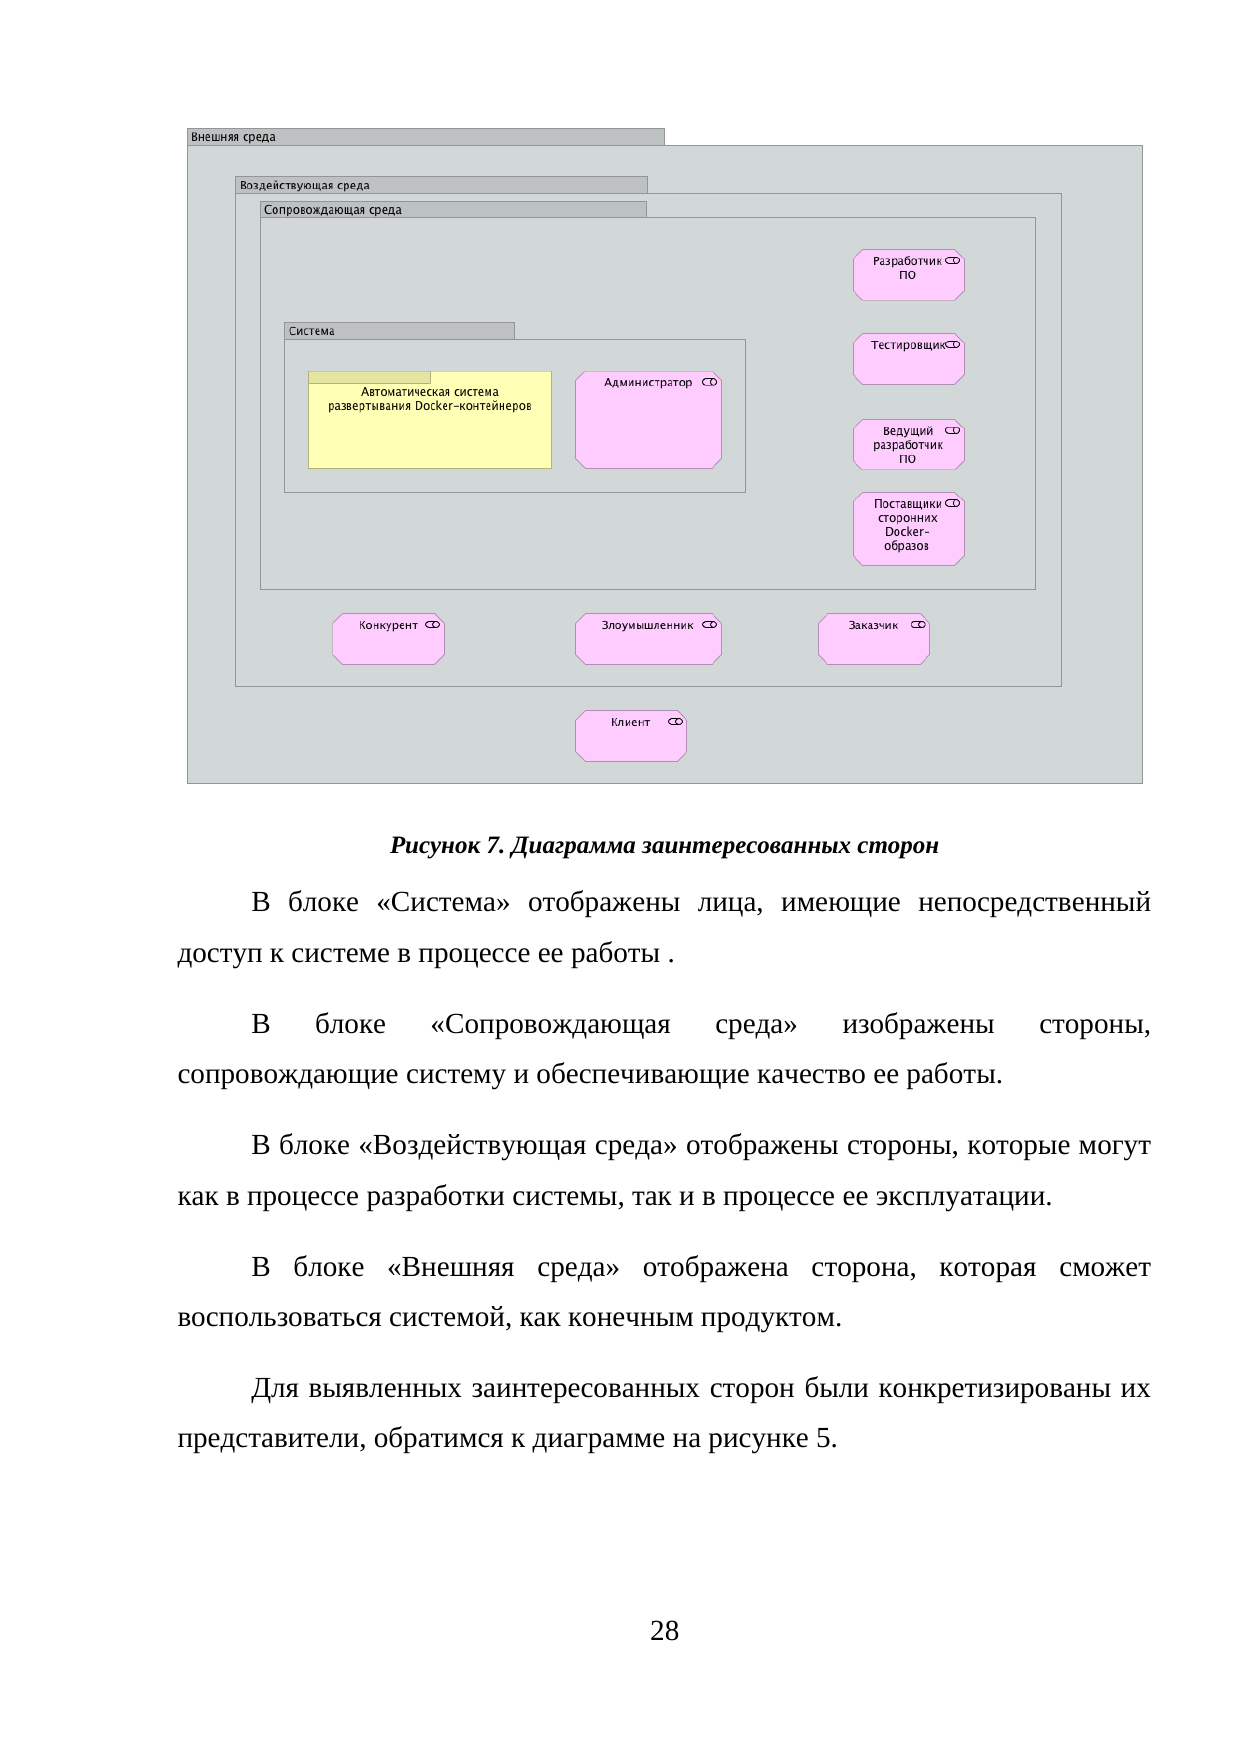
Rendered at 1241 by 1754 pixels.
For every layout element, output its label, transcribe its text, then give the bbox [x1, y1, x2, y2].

picture [177, 118, 1152, 793]
text В блоке «Воздействующая среда» отображены стороны, которые могут как в процессе разработки системы, так и в процессе ее эксплуатации. [177, 1127, 1152, 1211]
text В блоке «Внешняя среда» отображена сторона, которая сможет воспользоваться системой, как конечным продуктом. [177, 1249, 1152, 1333]
text В блоке «Система» отображены лица, имеющие непосредственный доступ к системе в процессе ее работы . [177, 884, 1152, 968]
text В блоке «Сопровождающая среда» изображены стороны, сопровождающие систему и обеспечивающие качество ее работы. [177, 1006, 1152, 1090]
text Рисунок 7. Диаграмма заинтересованных сторон [177, 831, 1152, 859]
text Для выявленных заинтересованных сторон были конкретизированы их представители, обратимся к диаграмме на рисунке 5. [177, 1370, 1152, 1454]
